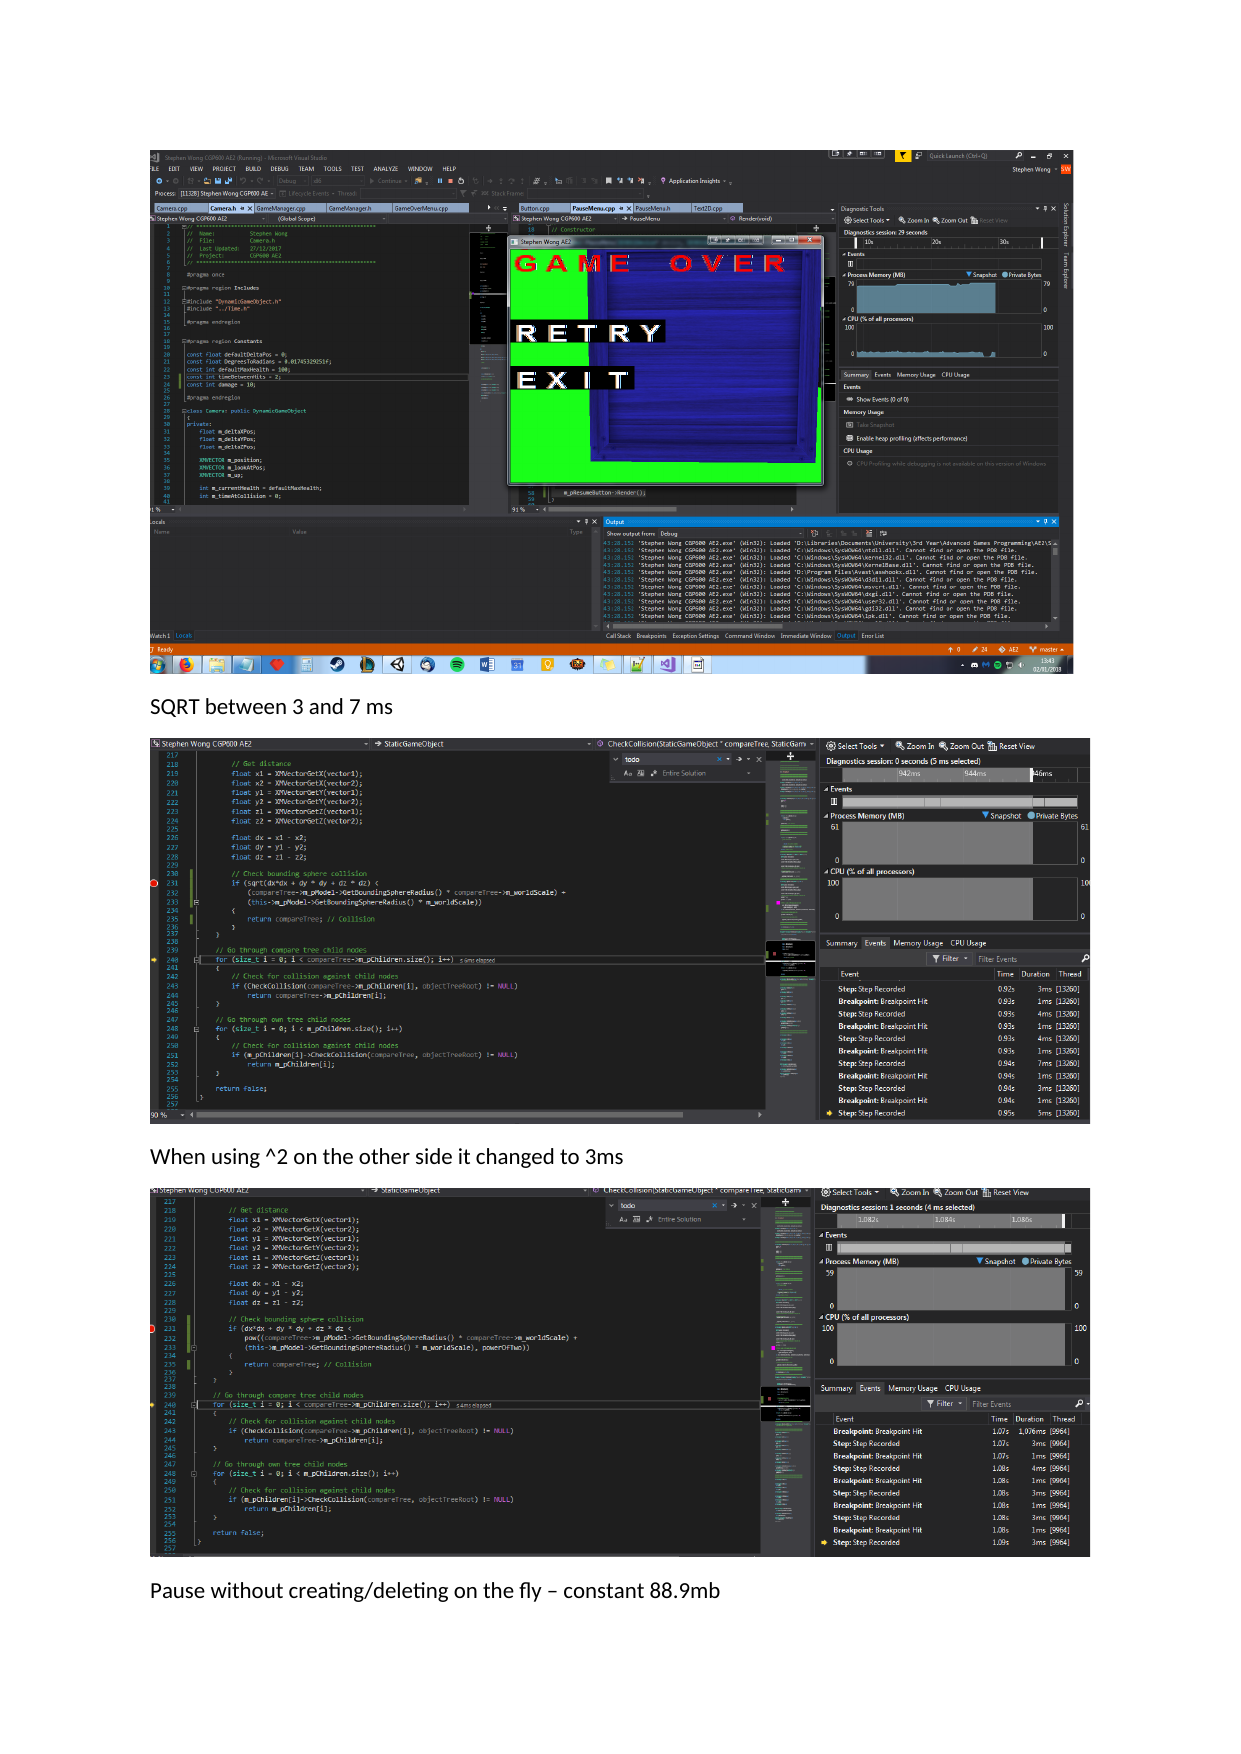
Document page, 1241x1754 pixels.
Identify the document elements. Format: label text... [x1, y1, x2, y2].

picture [150, 738, 1091, 1124]
picture [150, 1188, 1091, 1557]
text When using ^2 on the other side it changed to 3ms [150, 1142, 1090, 1170]
picture [150, 150, 1074, 674]
text Pause without creating/deleting on the fly – constant 88.9mb [150, 1576, 1090, 1604]
text SQRT between 3 and 7 ms [150, 692, 1090, 720]
